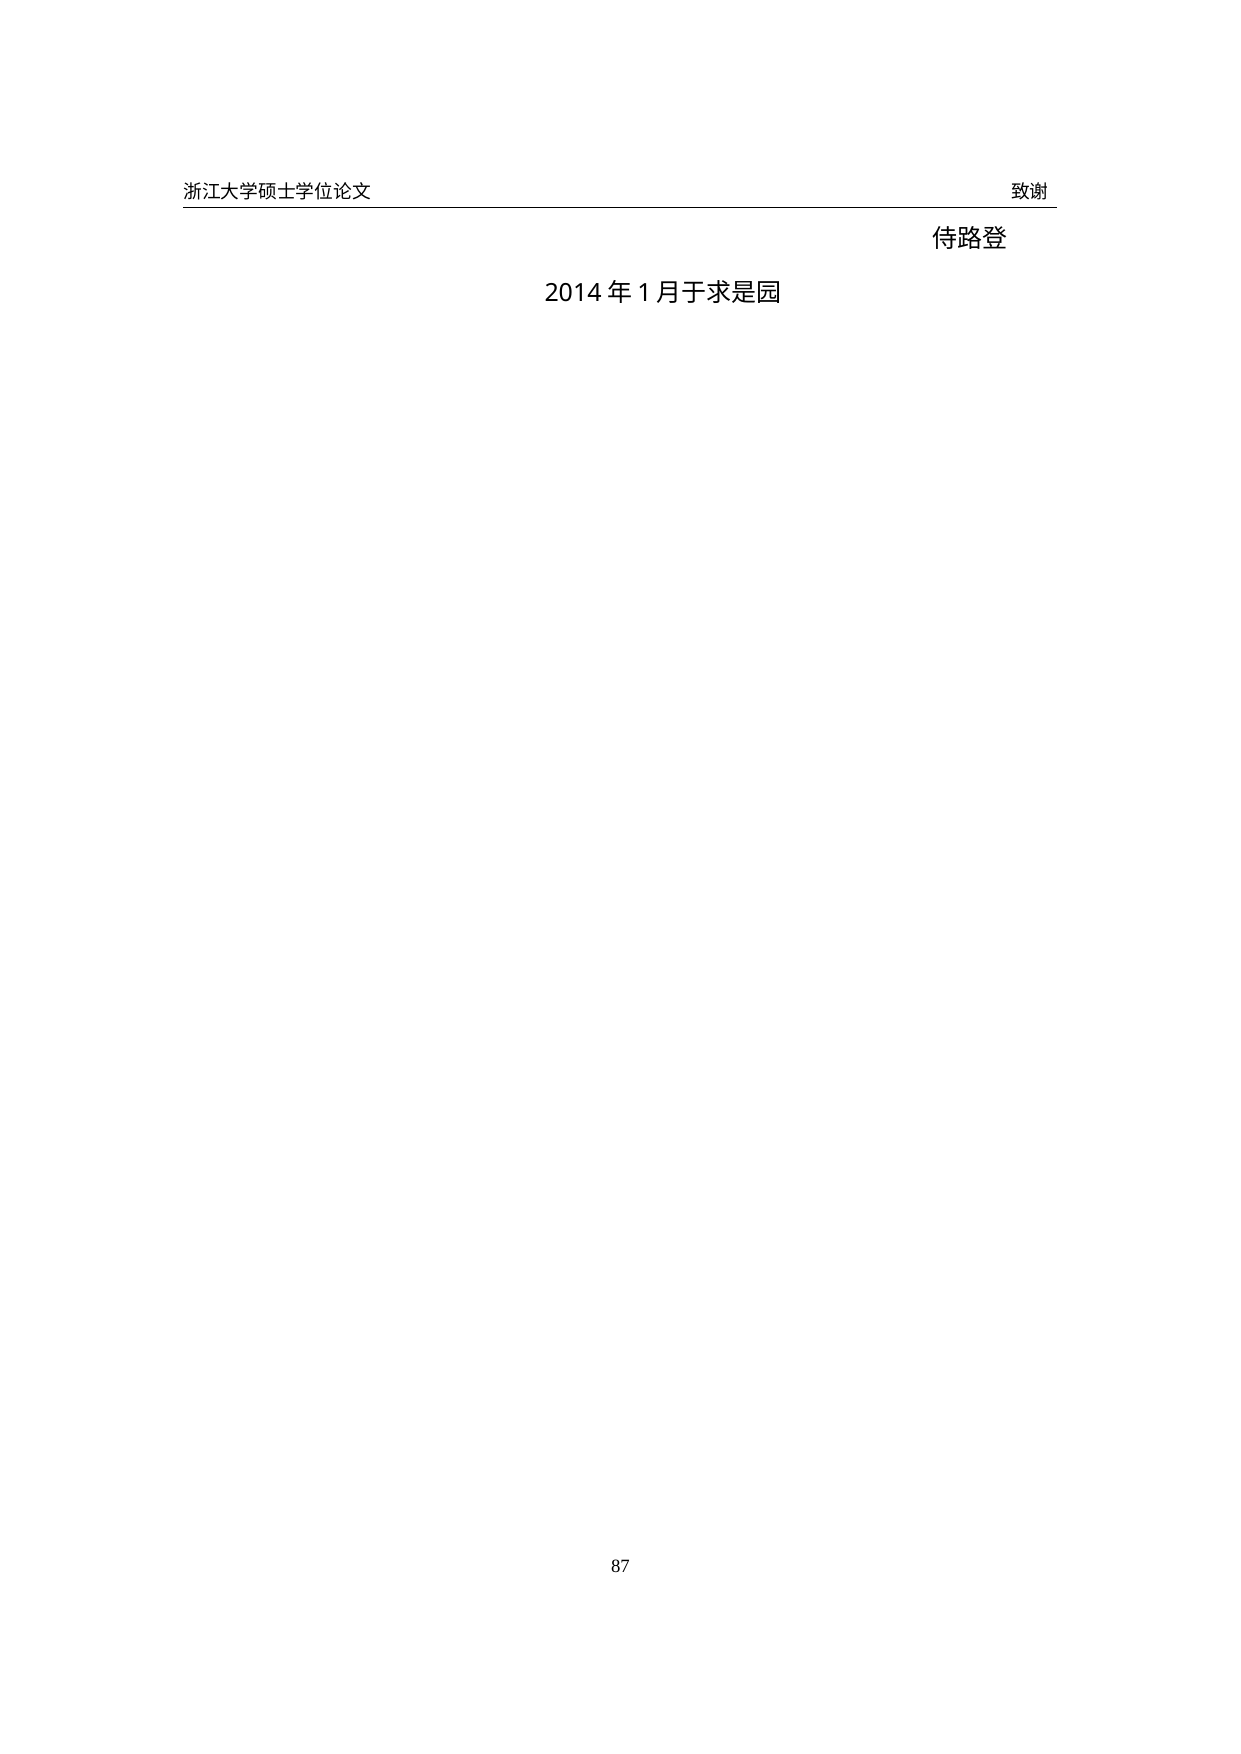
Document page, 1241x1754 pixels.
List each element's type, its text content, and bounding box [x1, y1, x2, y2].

text 2014年1月于求是园 [183, 273, 1057, 309]
text 侍路登 [183, 218, 1007, 255]
